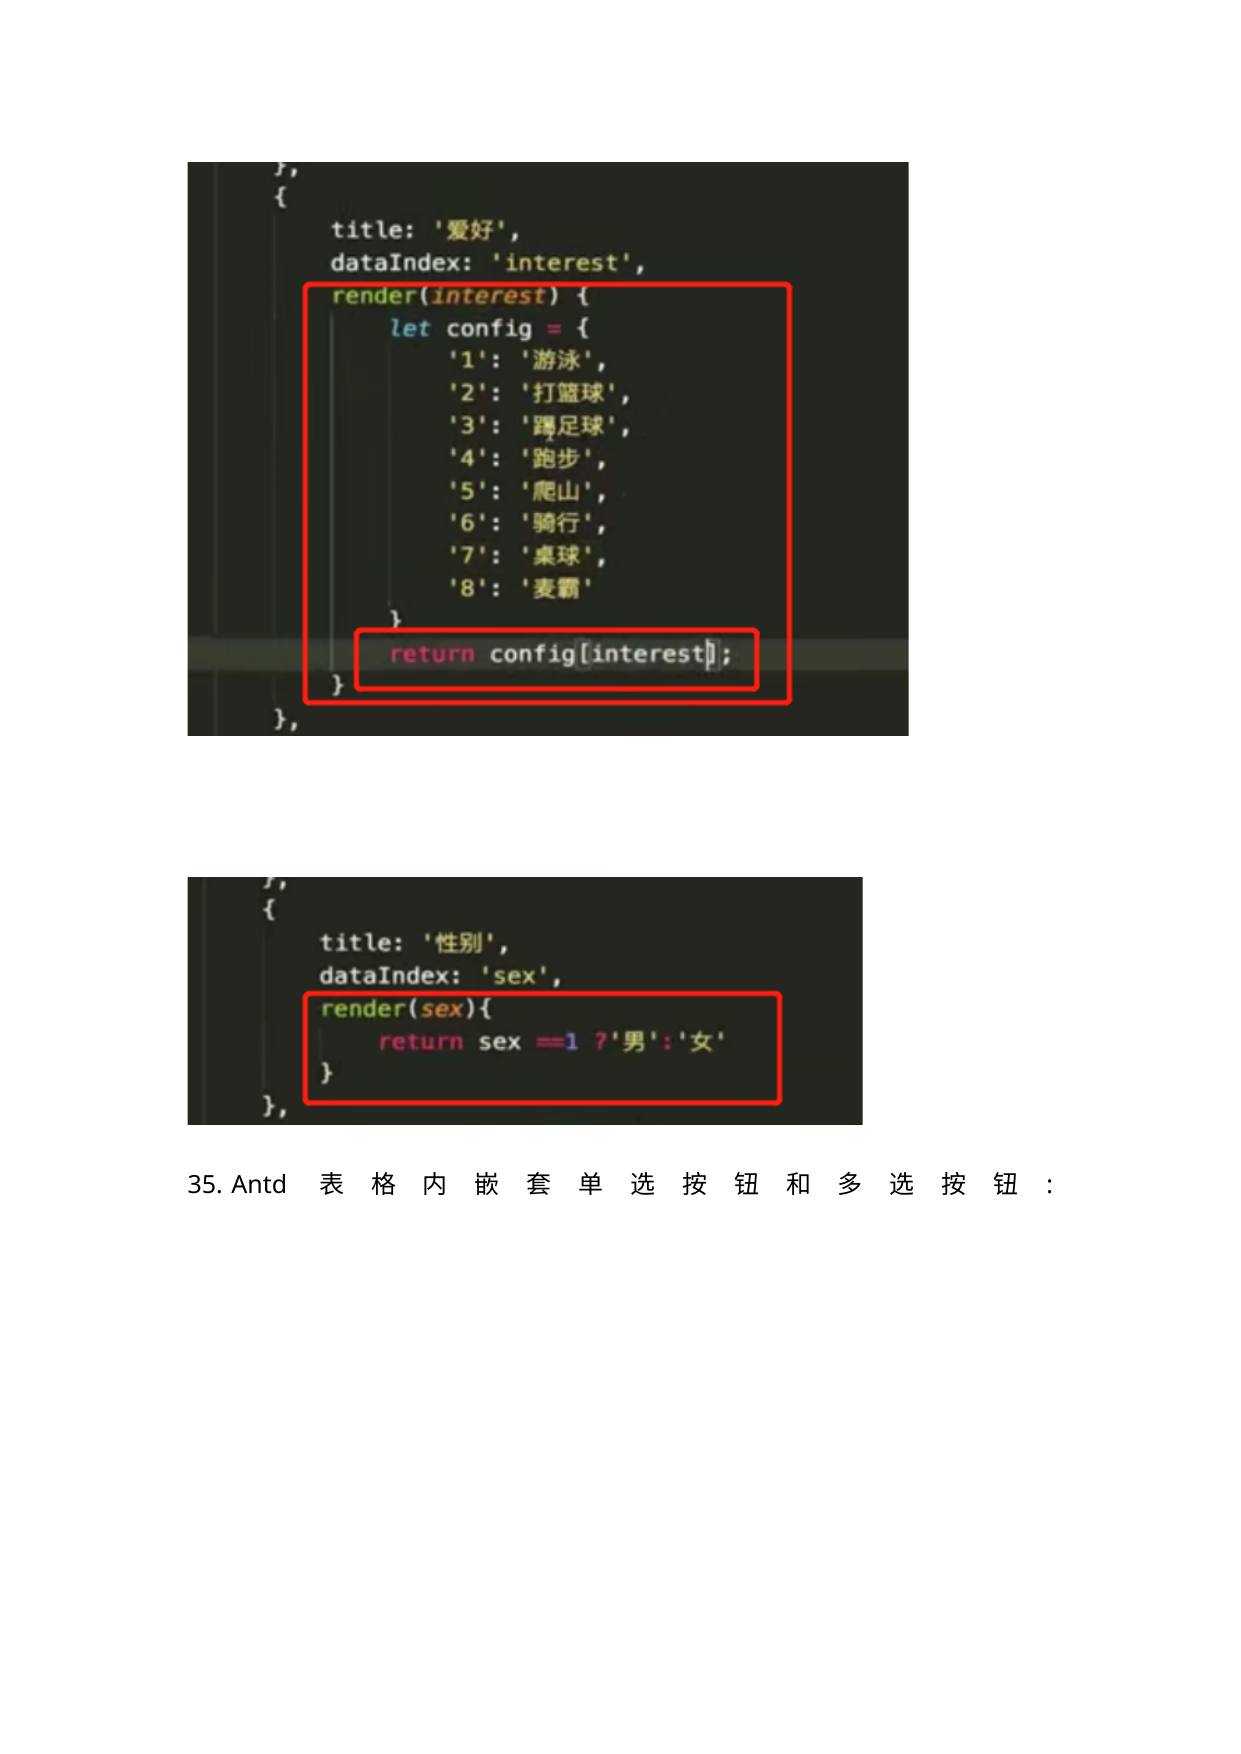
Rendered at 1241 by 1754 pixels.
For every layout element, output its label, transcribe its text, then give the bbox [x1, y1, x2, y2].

picture [187, 162, 909, 736]
list Antd表格内嵌套单选按钮和多选按钮:给表格添加rowSelection属性，值是一个对象，然后需要定义，然后设置类型是单选还是多选，如图：点击某一行，那一行选中如下图操作onRow事件：注意里面的onRowClick事件需要在外面定义，如下图所示：我们可以用Modal提示框来检测点击获取到的用户数据：如图所示：注意单词为record [187, 1150, 1053, 1215]
picture [187, 877, 863, 1125]
